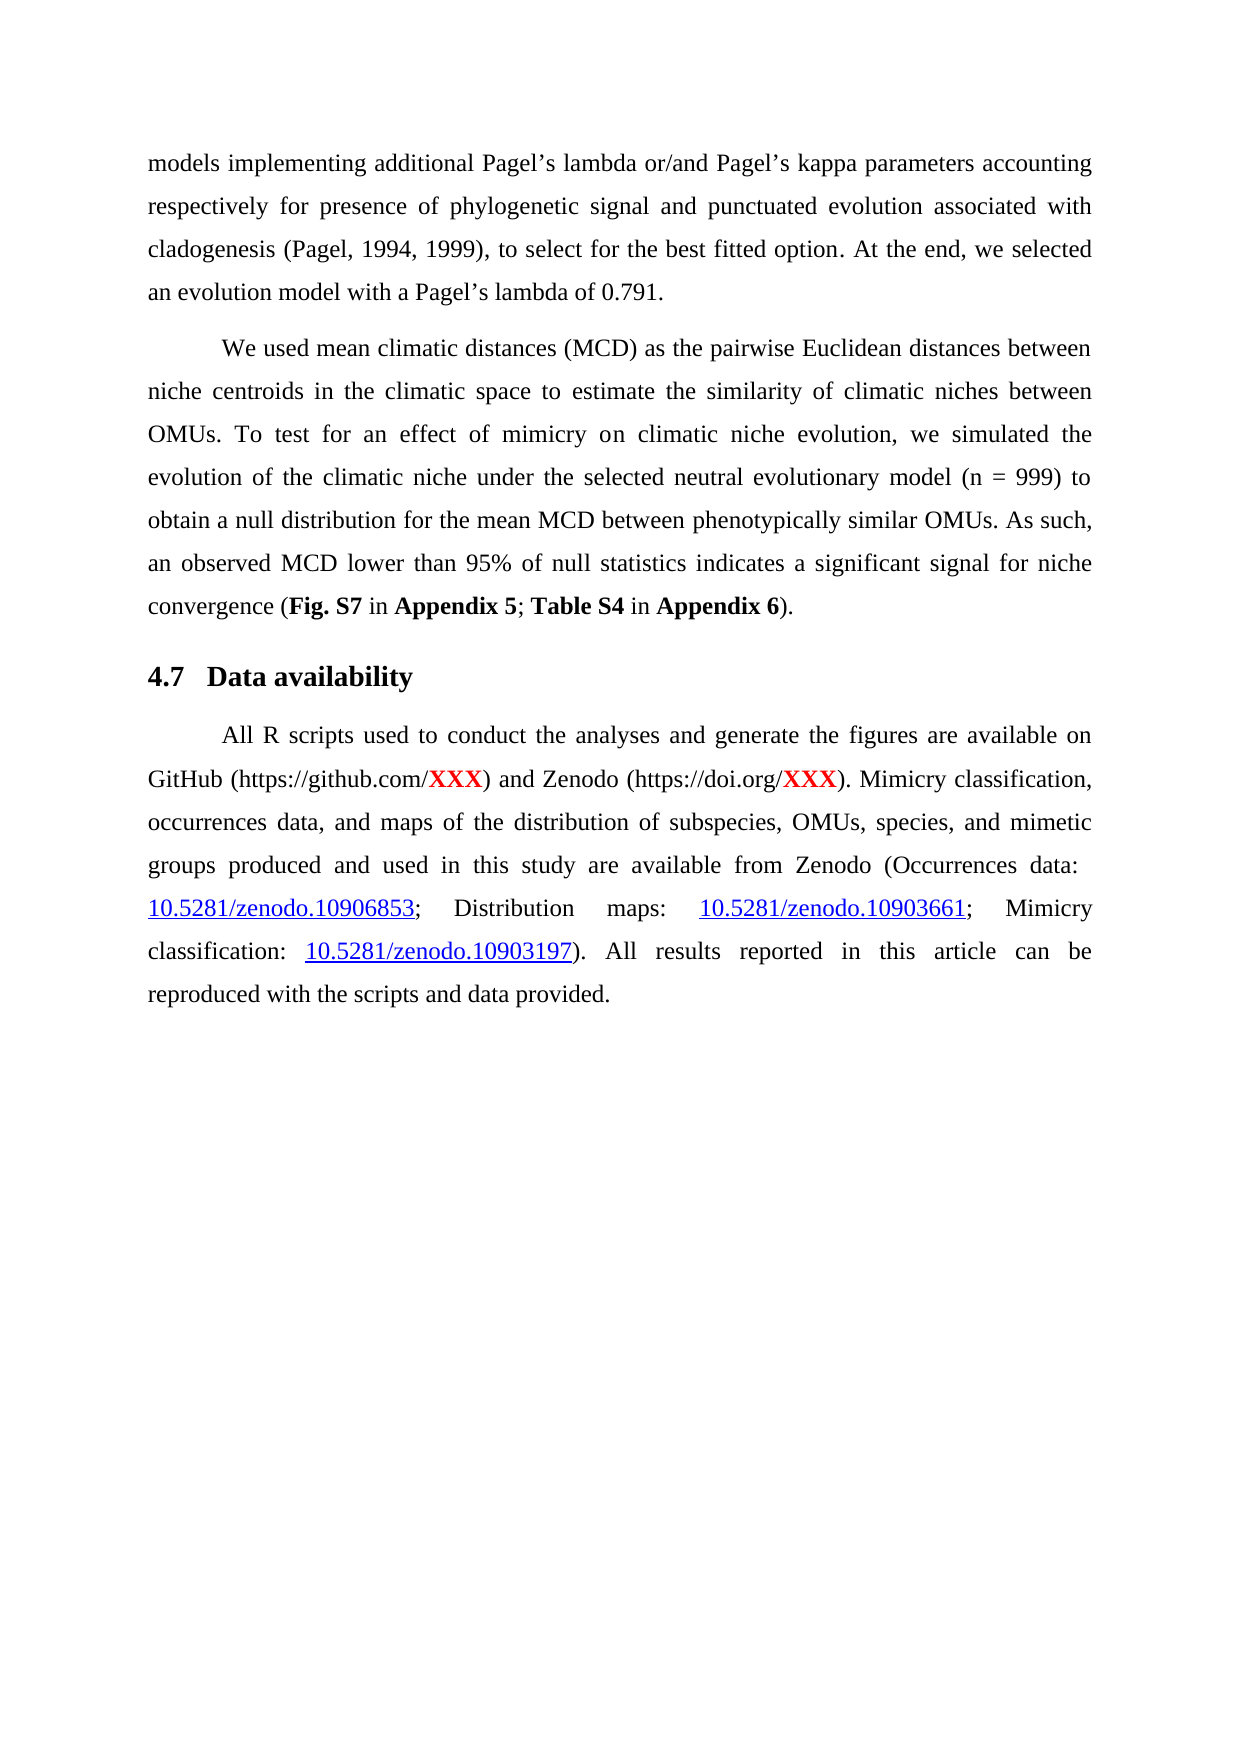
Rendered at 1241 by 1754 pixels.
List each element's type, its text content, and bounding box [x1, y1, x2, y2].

subtitle Data availability [148, 659, 1093, 693]
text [148, 148, 1093, 306]
text We used mean climatic distances (MCD) as the pairwise Euclidean distances between niche centroids in the climatic space to estimate the similarity of climatic niches between OMUs. To test for an effect of mimicry on climatic niche evolution, we simulated the evolution of the climatic niche under the selected neutral evolutionary model (n = 999) to obtain a null distribution for the mean MCD between phenotypically similar OMUs. As such, an observed MCD lower than 95% of null statistics indicates a significant signal for niche convergence (Fig. S7 in Appendix 5; Table S4 in Appendix 6). [148, 333, 1093, 620]
text All R scripts used to conduct the analyses and generate the figures are available on GitHub (https://github.com/XXX) and Zenodo (https://doi.org/XXX). Mimicry classification, occurrences data, and maps of the distribution of subspecies, OMUs, species, and mimetic groups produced and used in this study are available from Zenodo (Occurrences data: 10.5281/zenodo.10906853; Distribution maps: 10.5281/zenodo.10903661; Mimicry classification: 10.5281/zenodo.10903197). All results reported in this article can be reproduced with the scripts and data provided. [148, 721, 1093, 1008]
